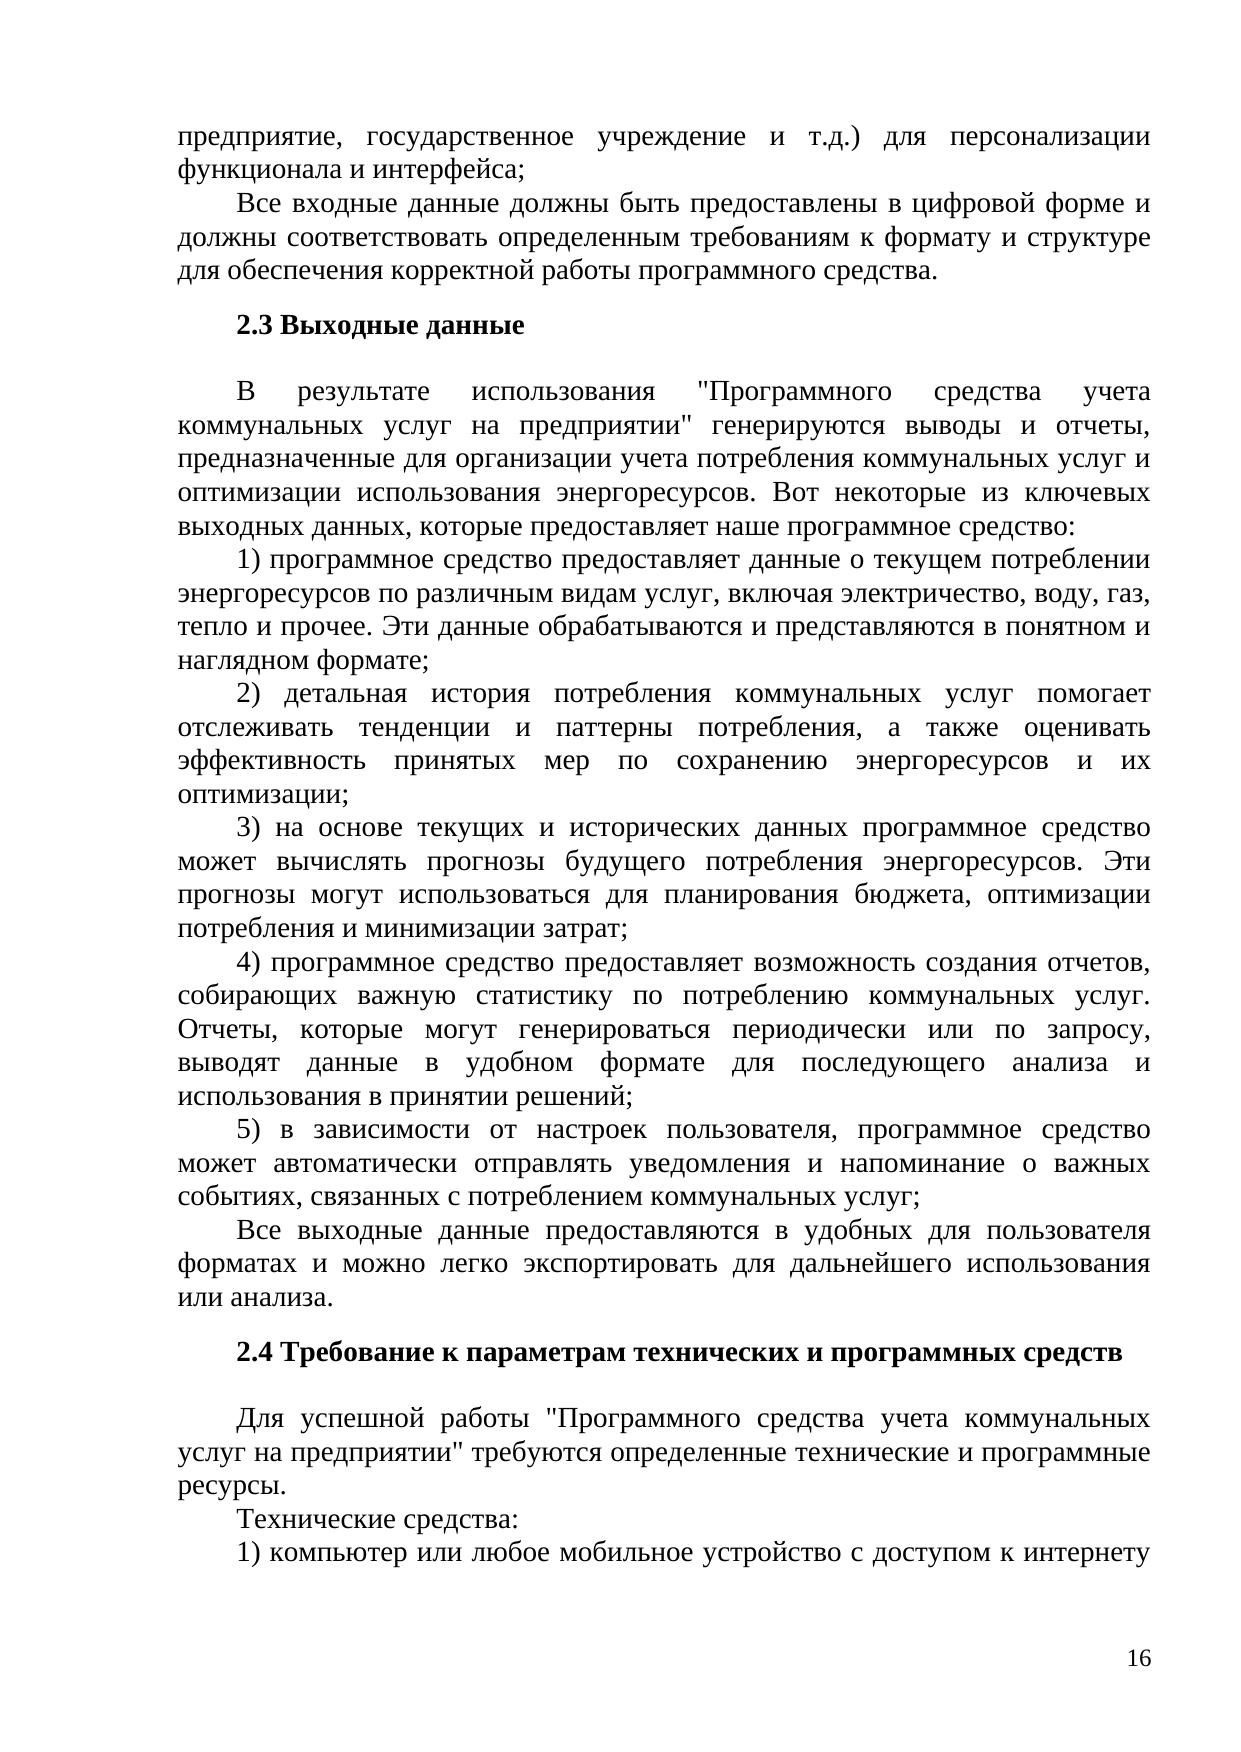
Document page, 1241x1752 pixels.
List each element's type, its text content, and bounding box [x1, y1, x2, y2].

text Все входные данные должны быть предоставлены в цифровой форме и должны соответствовать определенным требованиям к формату и структуре для обеспечения корректной работы программного средства. [177, 185, 1152, 286]
text Технические средства: [177, 1501, 1152, 1534]
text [177, 1534, 1152, 1568]
text Все выходные данные предоставляются в удобных для пользователя форматах и можно легко экспортировать для дальнейшего использования или анализа. [177, 1212, 1152, 1313]
text 4) программное средство предоставляет возможность создания отчетов, собирающих важную статистику по потреблению коммунальных услуг. Отчеты, которые могут генерироваться периодически или по запросу, выводят данные в удобном формате для последующего анализа и использования в принятии решений; [177, 944, 1152, 1111]
text 2) детальная история потребления коммунальных услуг помогает отслеживать тенденции и паттерны потребления, а также оценивать эффективность принятых мер по сохранению энергоресурсов и их оптимизации; [177, 675, 1152, 809]
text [177, 118, 1152, 185]
text В результате использования "Программного средства учета коммунальных услуг на предприятии" генерируются выводы и отчеты, предназначенные для организации учета потребления коммунальных услуг и оптимизации использования энергоресурсов. Вот некоторые из ключевых выходных данных, которые предоставляет наше программное средство: [177, 373, 1152, 541]
text 1) программное средство предоставляет данные о текущем потреблении энергоресурсов по различным видам услуг, включая электричество, воду, газ, тепло и прочее. Эти данные обрабатываются и представляются в понятном и наглядном формате; [177, 541, 1152, 675]
text 2.4 Требование к параметрам технических и программных средств [177, 1340, 1152, 1367]
text Для успешной работы "Программного средства учета коммунальных услуг на предприятии" требуются определенные технические и программные ресурсы. [177, 1400, 1152, 1501]
text 2.3 Выходные данные [177, 313, 1152, 340]
text 5) в зависимости от настроек пользователя, программное средство может автоматически отправлять уведомления и напоминание о важных событиях, связанных с потреблением коммунальных услуг; [177, 1111, 1152, 1212]
text 3) на основе текущих и исторических данных программное средство может вычислять прогнозы будущего потребления энергоресурсов. Эти прогнозы могут использоваться для планирования бюджета, оптимизации потребления и минимизации затрат; [177, 809, 1152, 944]
